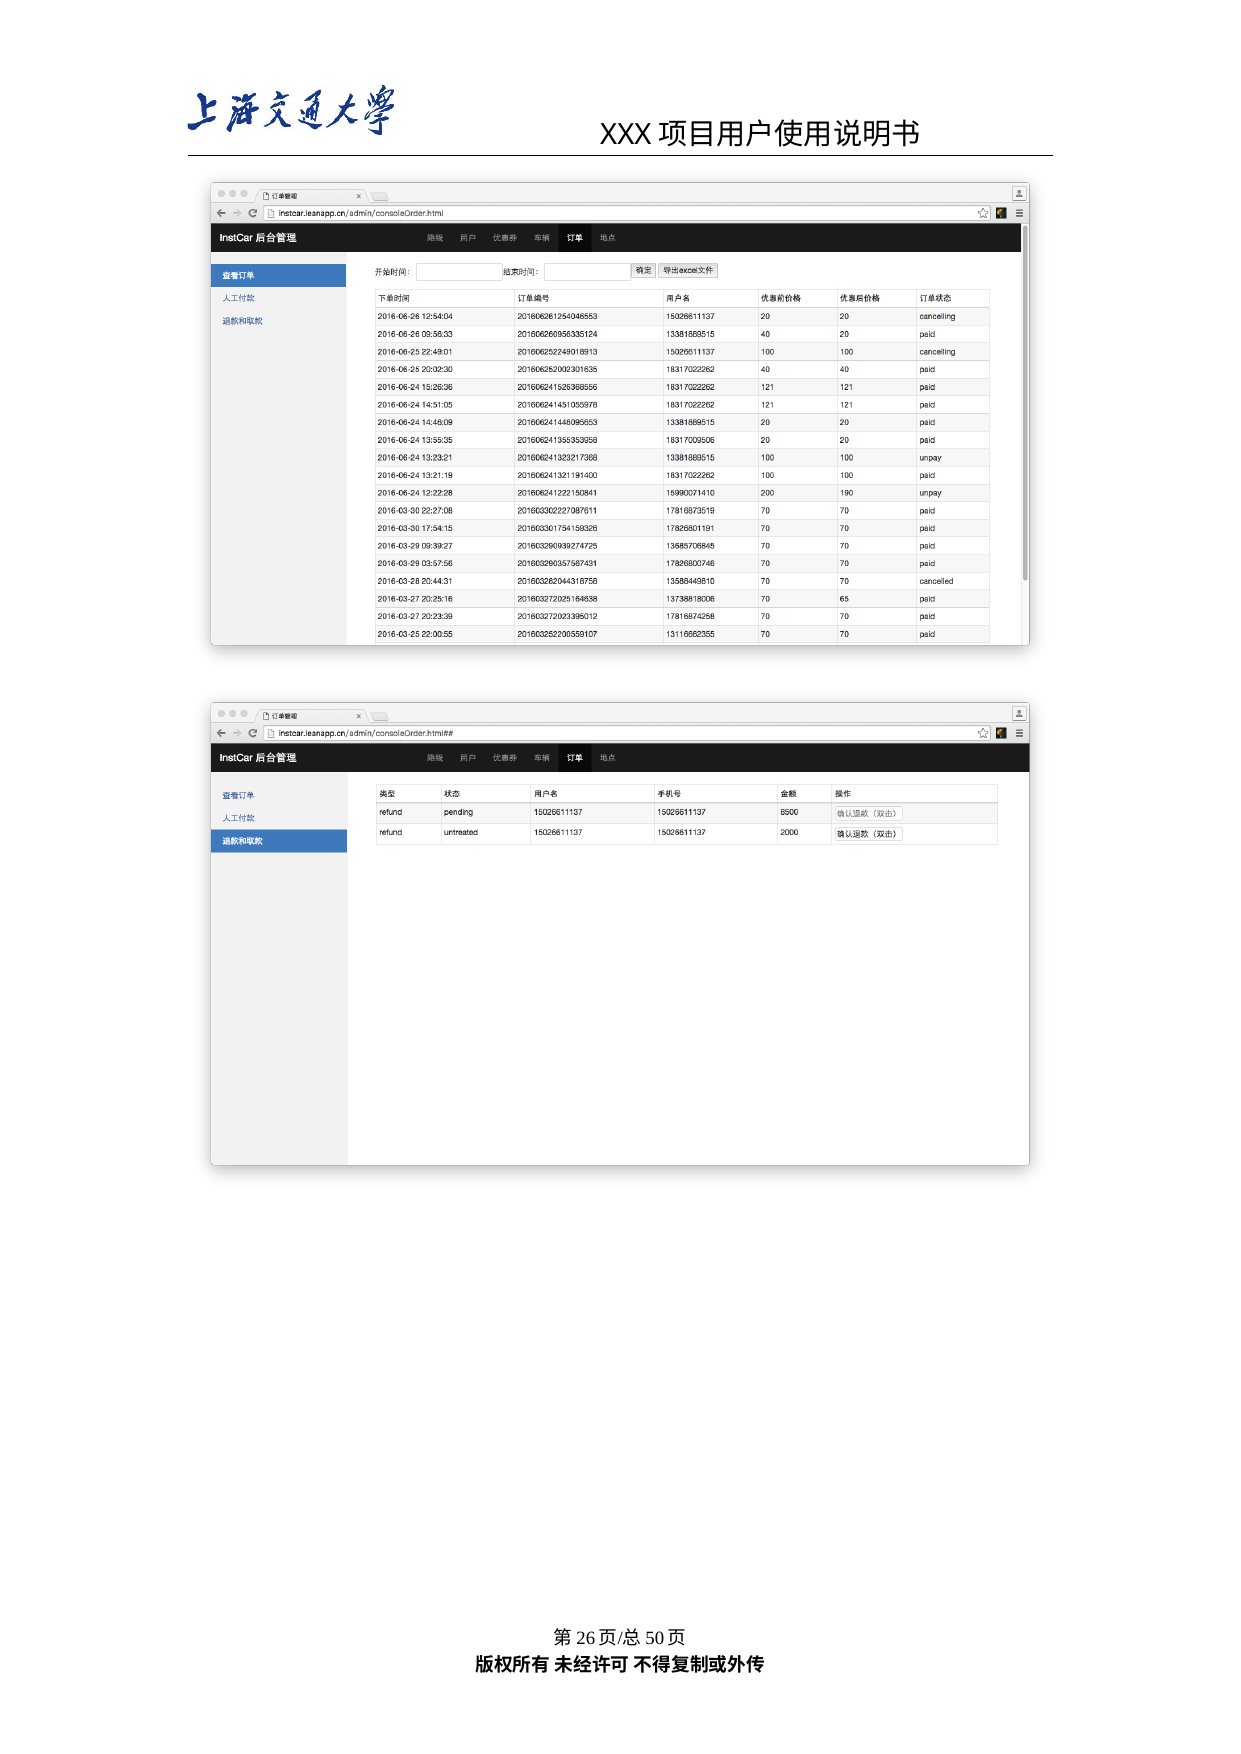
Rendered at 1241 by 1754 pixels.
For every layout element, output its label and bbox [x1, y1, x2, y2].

picture [187, 683, 1053, 1193]
picture [187, 85, 394, 135]
picture [187, 163, 1053, 673]
